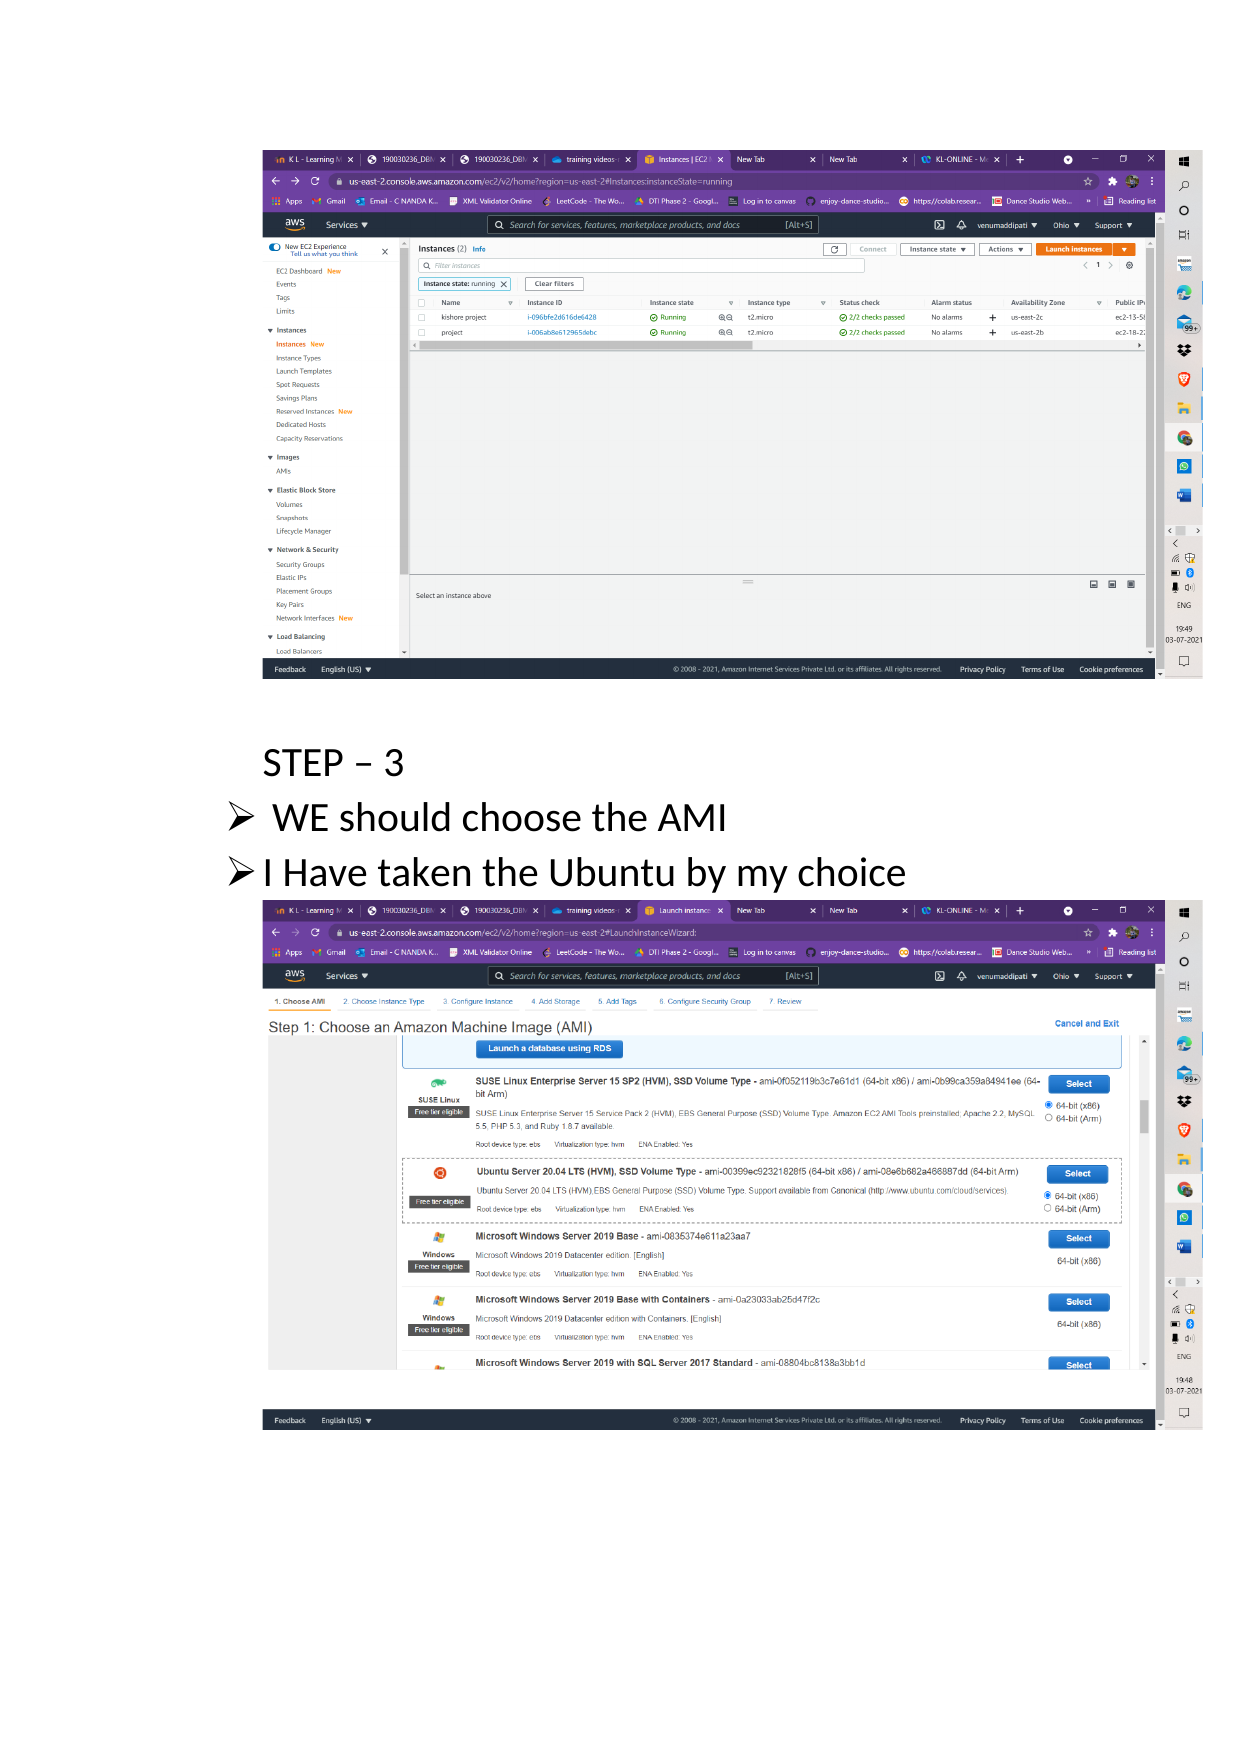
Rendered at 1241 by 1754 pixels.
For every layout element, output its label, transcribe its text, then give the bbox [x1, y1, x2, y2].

list WE should choose the AMI [225, 791, 1090, 842]
picture [262, 150, 1203, 679]
list I Have taken the Ubuntu by my choice [225, 846, 1090, 897]
picture [262, 900, 1203, 1430]
list STEP – 3 [262, 736, 1090, 787]
